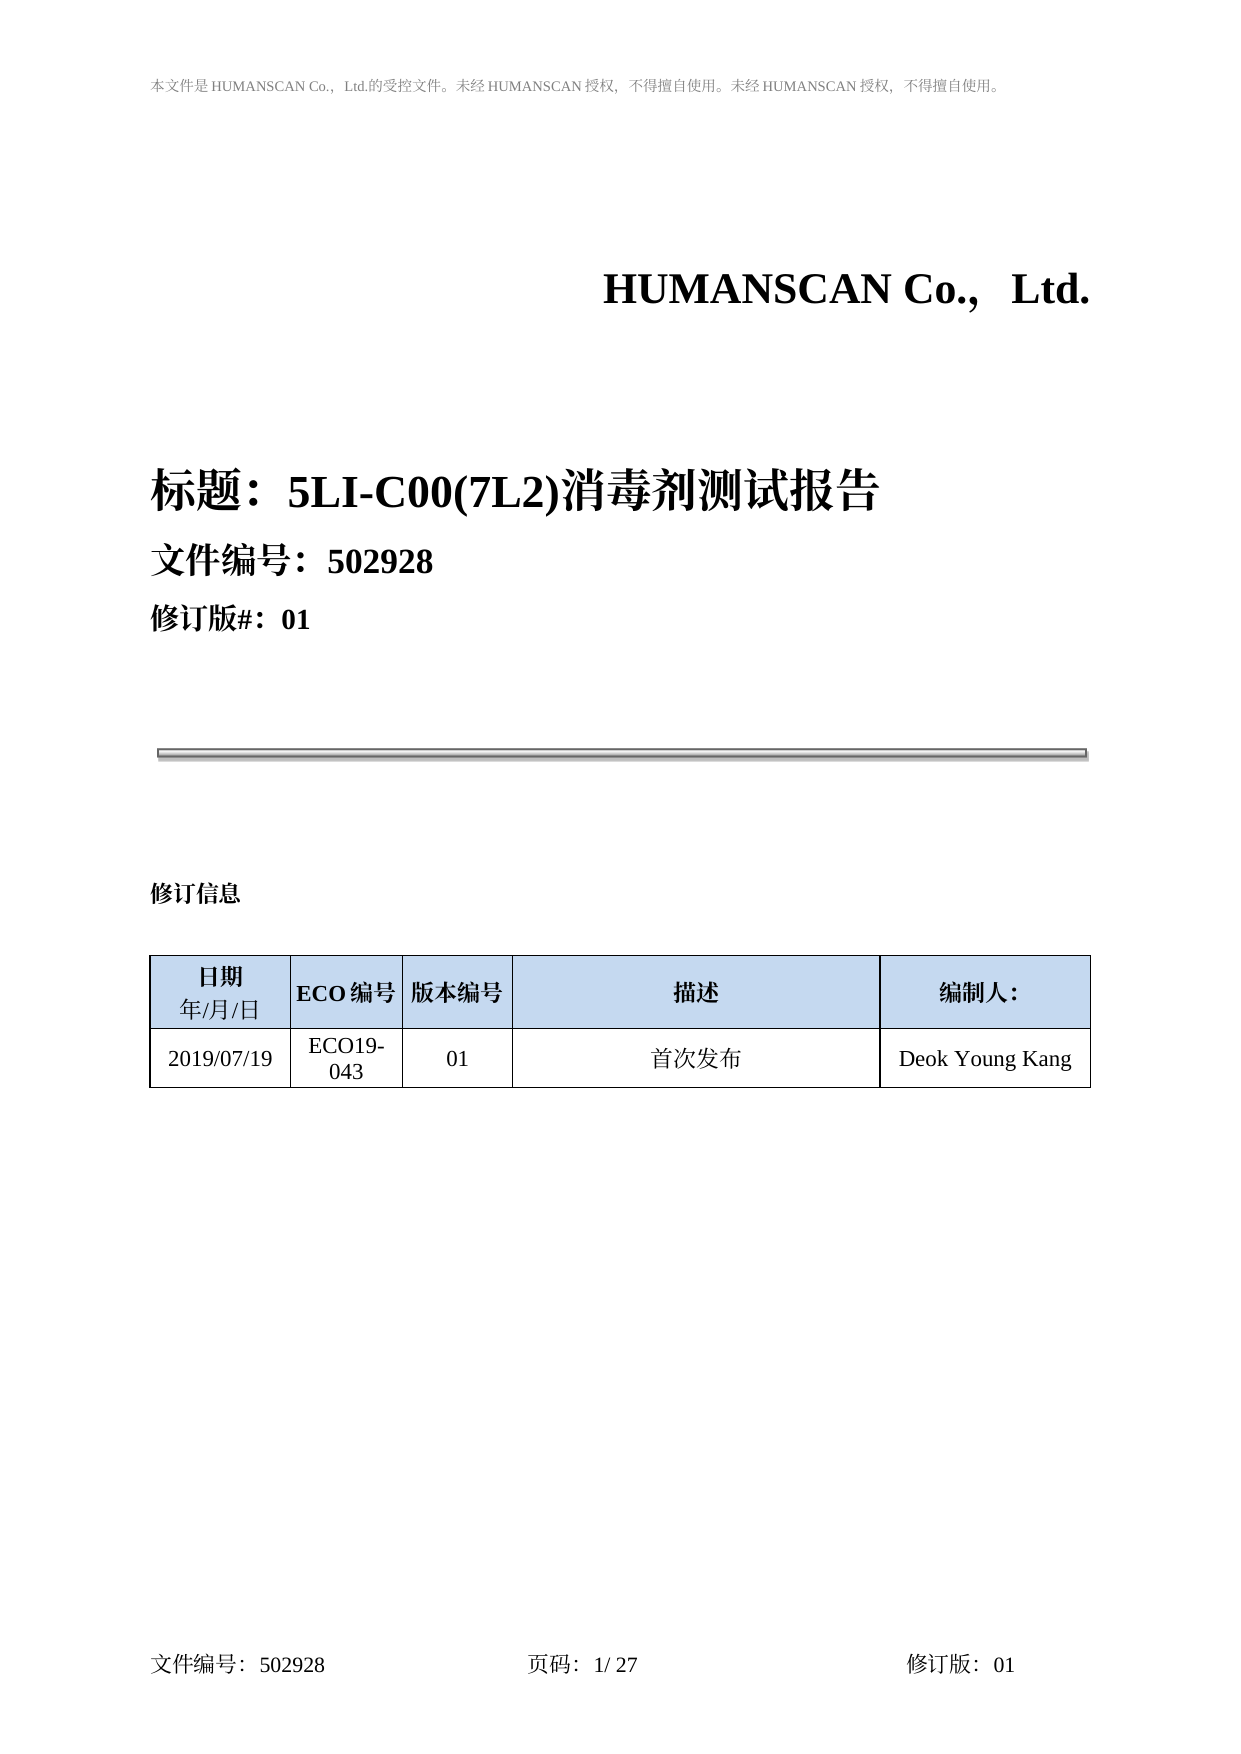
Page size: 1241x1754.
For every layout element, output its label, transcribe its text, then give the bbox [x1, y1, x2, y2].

table_header 编制人： [881, 956, 1090, 1028]
text 标题：5LI-C00(7L2)消毒剂测试报告 [150, 454, 1090, 520]
table_header 版本编号 [403, 956, 512, 1028]
table_cell ECO19-043 [291, 1029, 402, 1087]
table_cell 01 [403, 1029, 512, 1087]
table_header 描述 [513, 956, 879, 1028]
table_header ECO编号 [291, 956, 402, 1028]
text 修订版#：01 [150, 596, 1090, 638]
table_cell 首次发布 [513, 1029, 879, 1087]
table_header 日期 年/月/日 [151, 956, 290, 1028]
table_cell Deok Young Kang [881, 1029, 1090, 1087]
text 修订信息 [150, 876, 1090, 909]
text HUMANSCAN Co.，Ltd. [150, 253, 1090, 316]
text 文件编号：502928 [150, 533, 1090, 584]
table_cell 2019/07/19 [151, 1029, 290, 1087]
